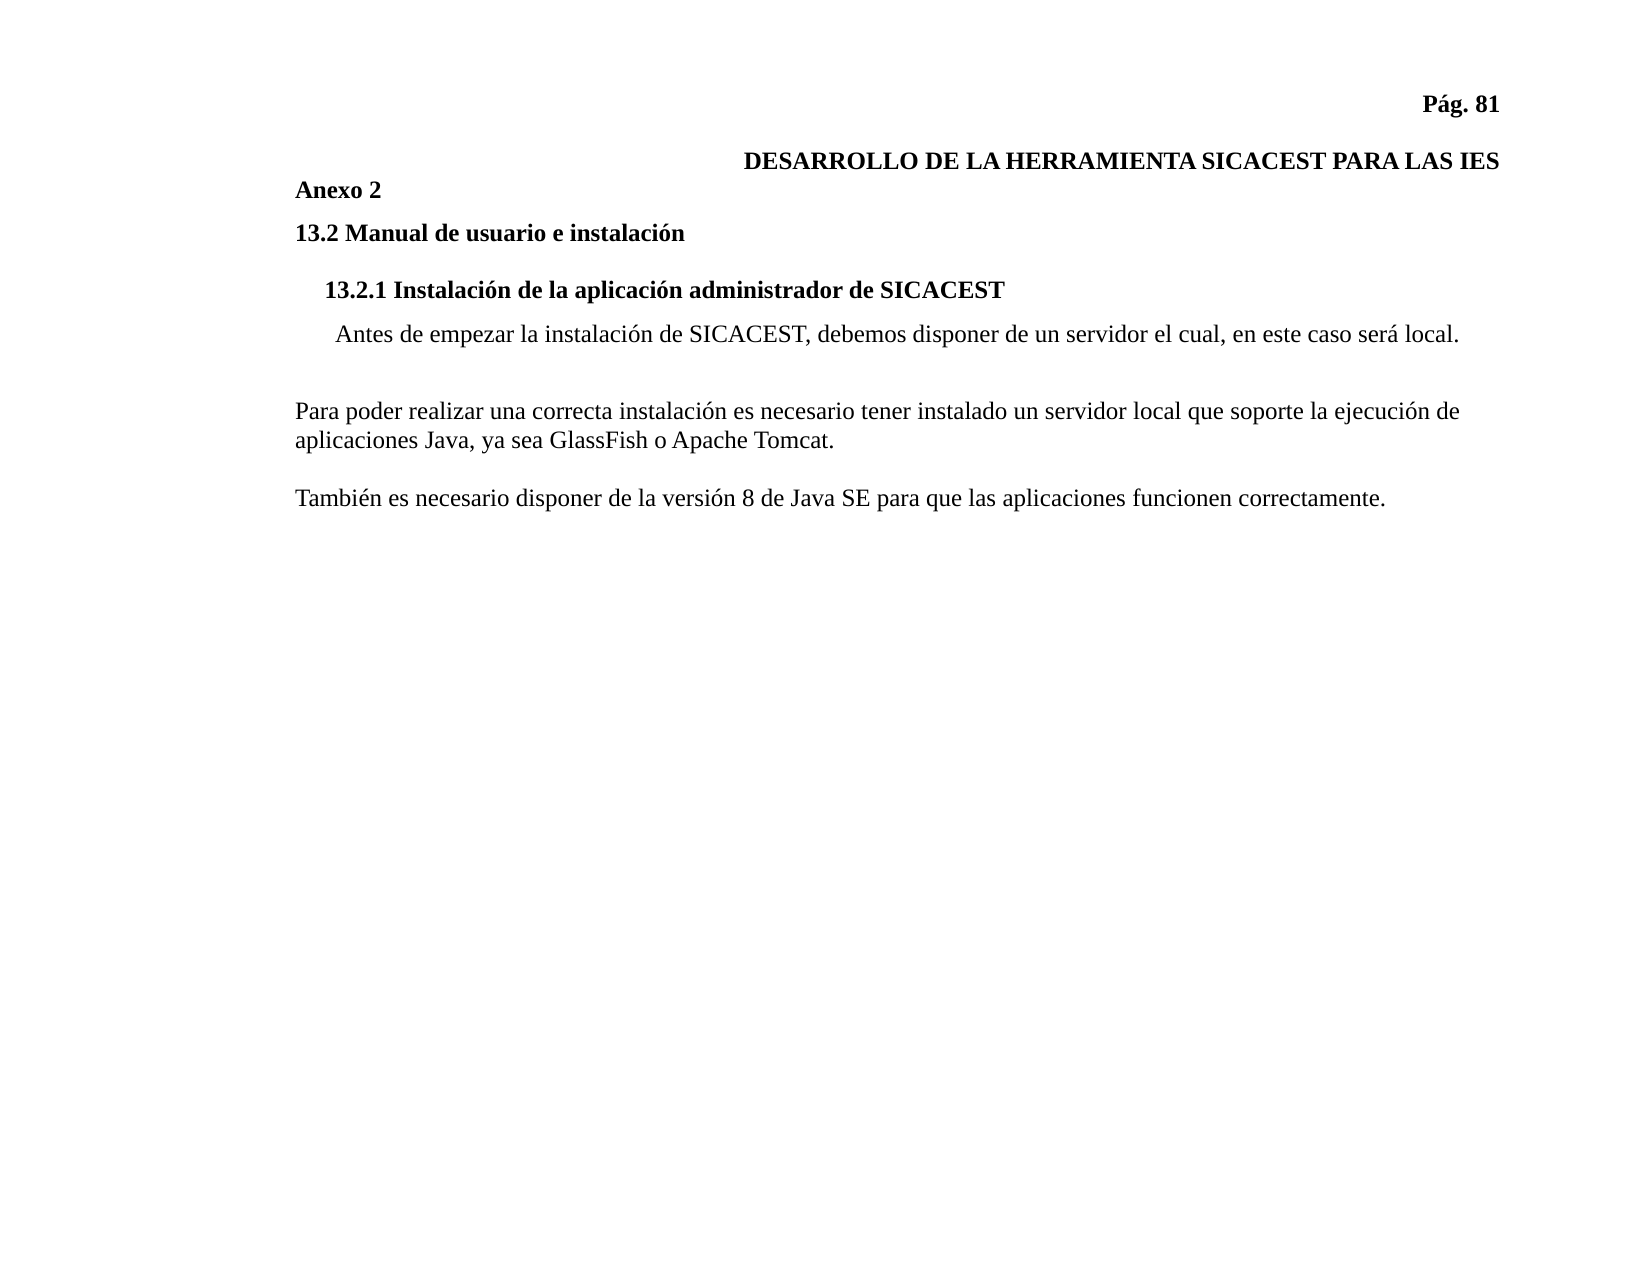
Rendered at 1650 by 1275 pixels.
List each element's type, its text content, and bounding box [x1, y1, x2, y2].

text Para poder realizar una correcta instalación es necesario tener instalado un servidor local que soporte la ejecución de aplicaciones Java, ya sea GlassFish o Apache Tomcat. [295, 396, 1500, 454]
text También es necesario disponer de la versión 8 de Java SE para que las aplicaciones funcionen correctamente. [295, 483, 1500, 511]
text Antes de empezar la instalación de SICACEST, debemos disponer de un servidor el cual, en este caso será local. [295, 319, 1500, 347]
subtitle 13.2.1 Instalación de la aplicación administrador de SICACEST [295, 276, 1500, 304]
subtitle 13.2 Manual de usuario e instalación [295, 218, 1500, 247]
text Anexo 2 [295, 175, 1500, 204]
